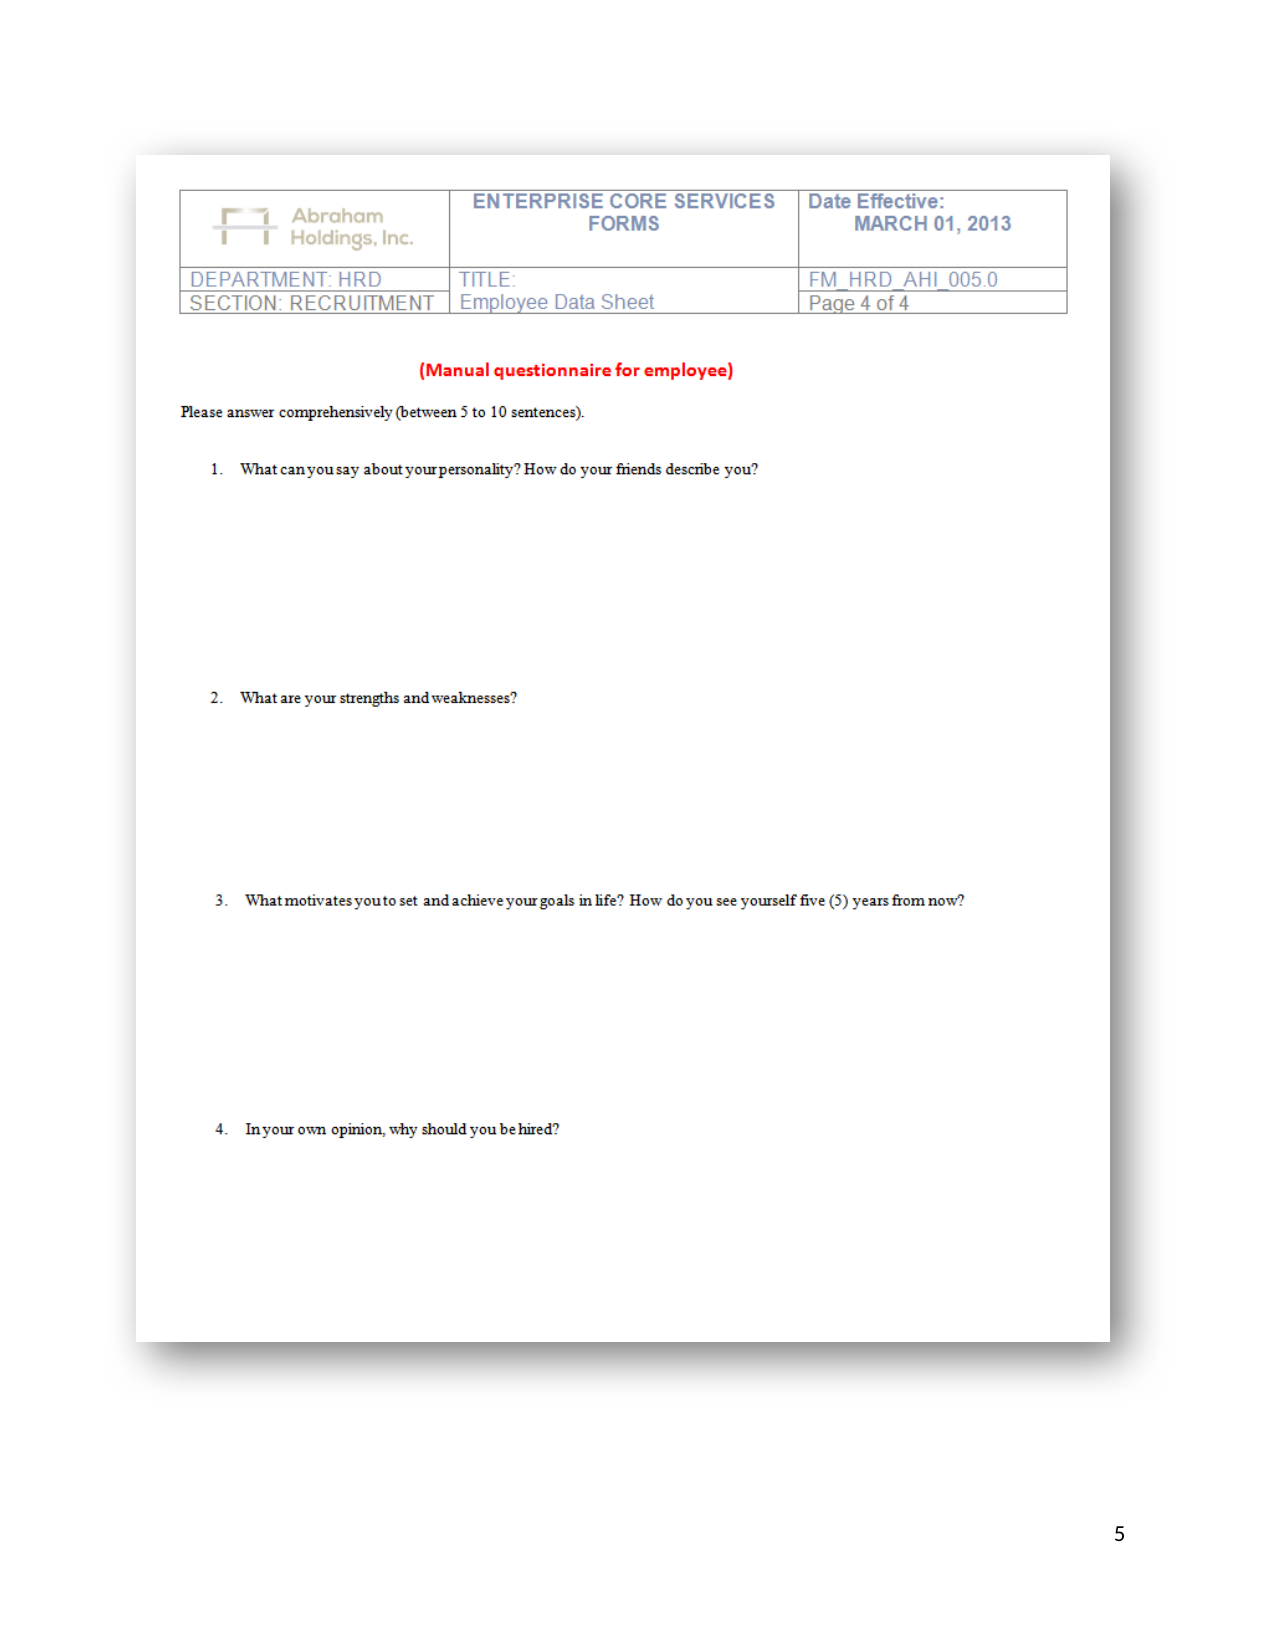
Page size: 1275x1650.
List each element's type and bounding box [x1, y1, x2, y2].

picture [136, 155, 1110, 1342]
